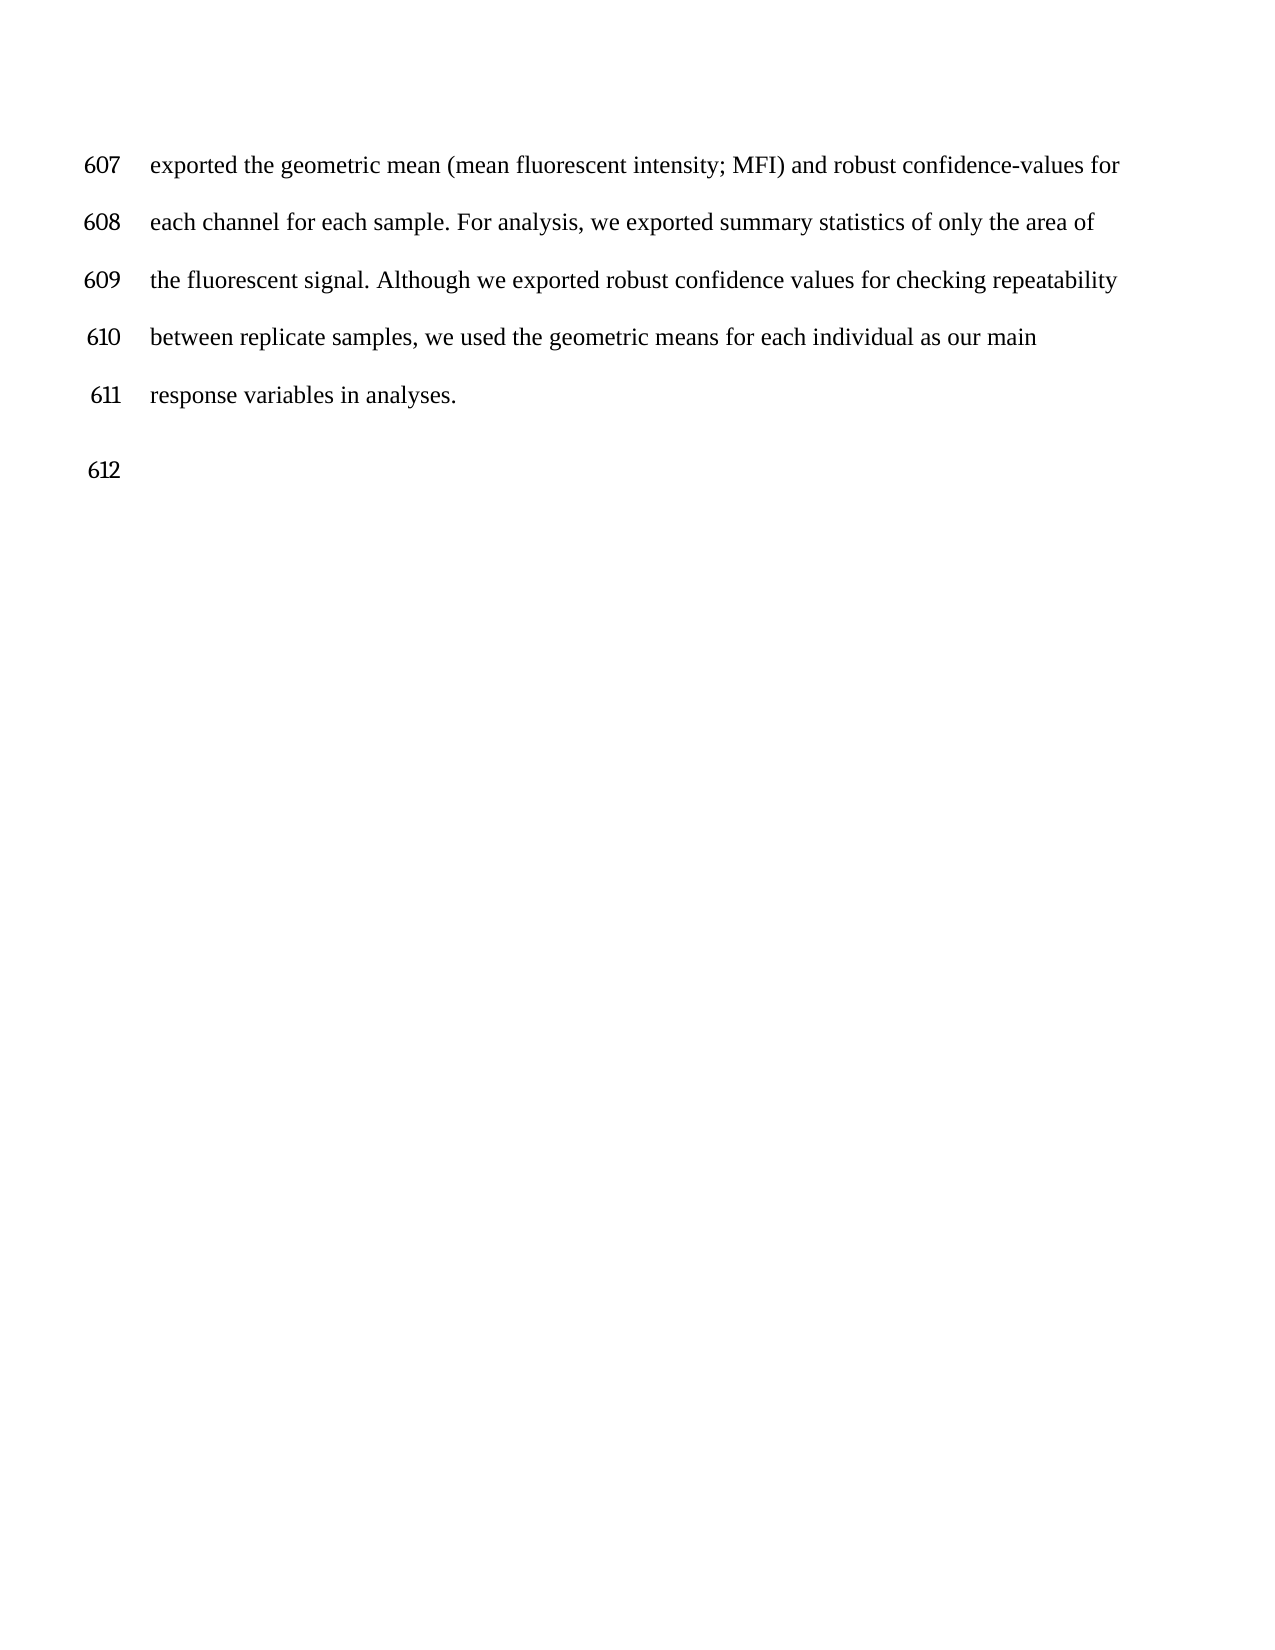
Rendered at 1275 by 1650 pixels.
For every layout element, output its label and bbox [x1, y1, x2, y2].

text [150, 150, 1125, 409]
